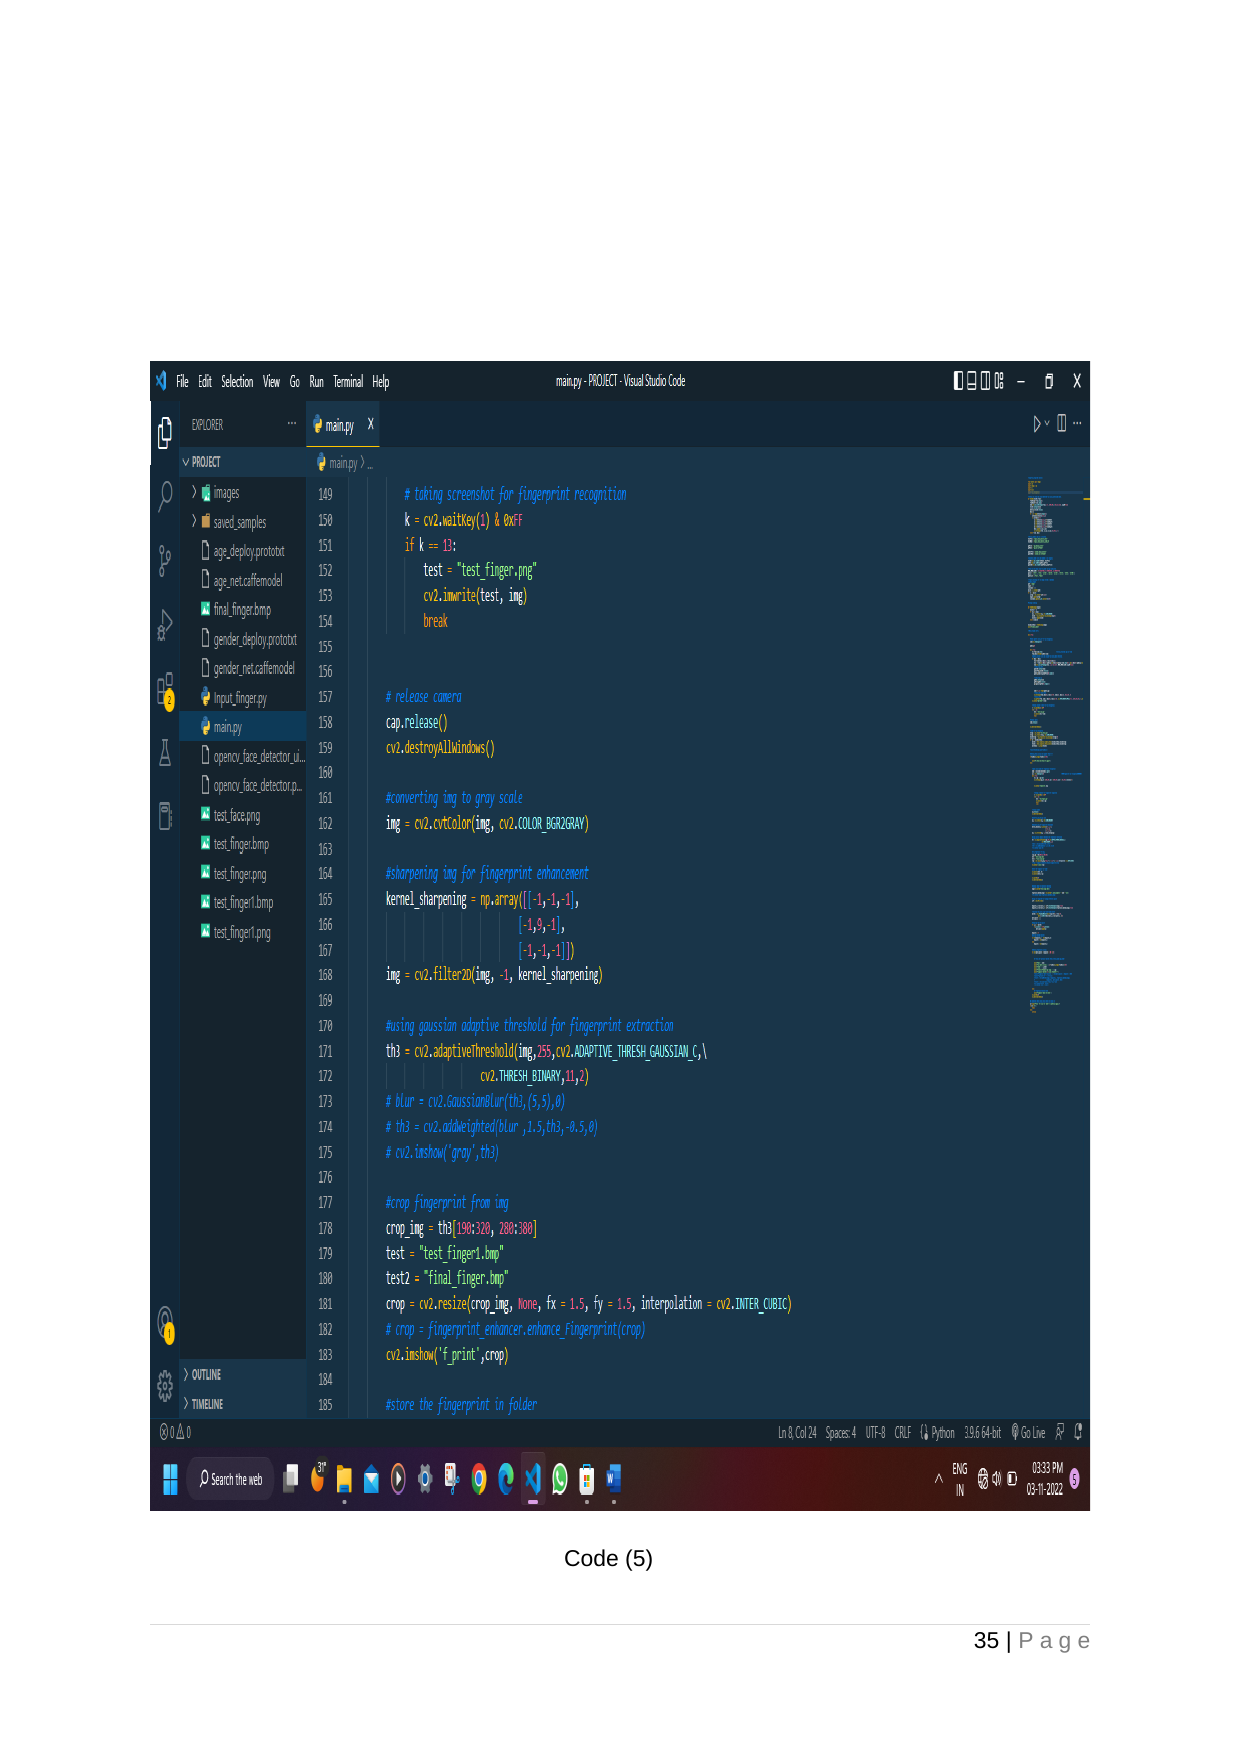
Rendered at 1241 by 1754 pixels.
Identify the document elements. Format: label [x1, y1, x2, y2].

picture [150, 361, 1091, 1511]
